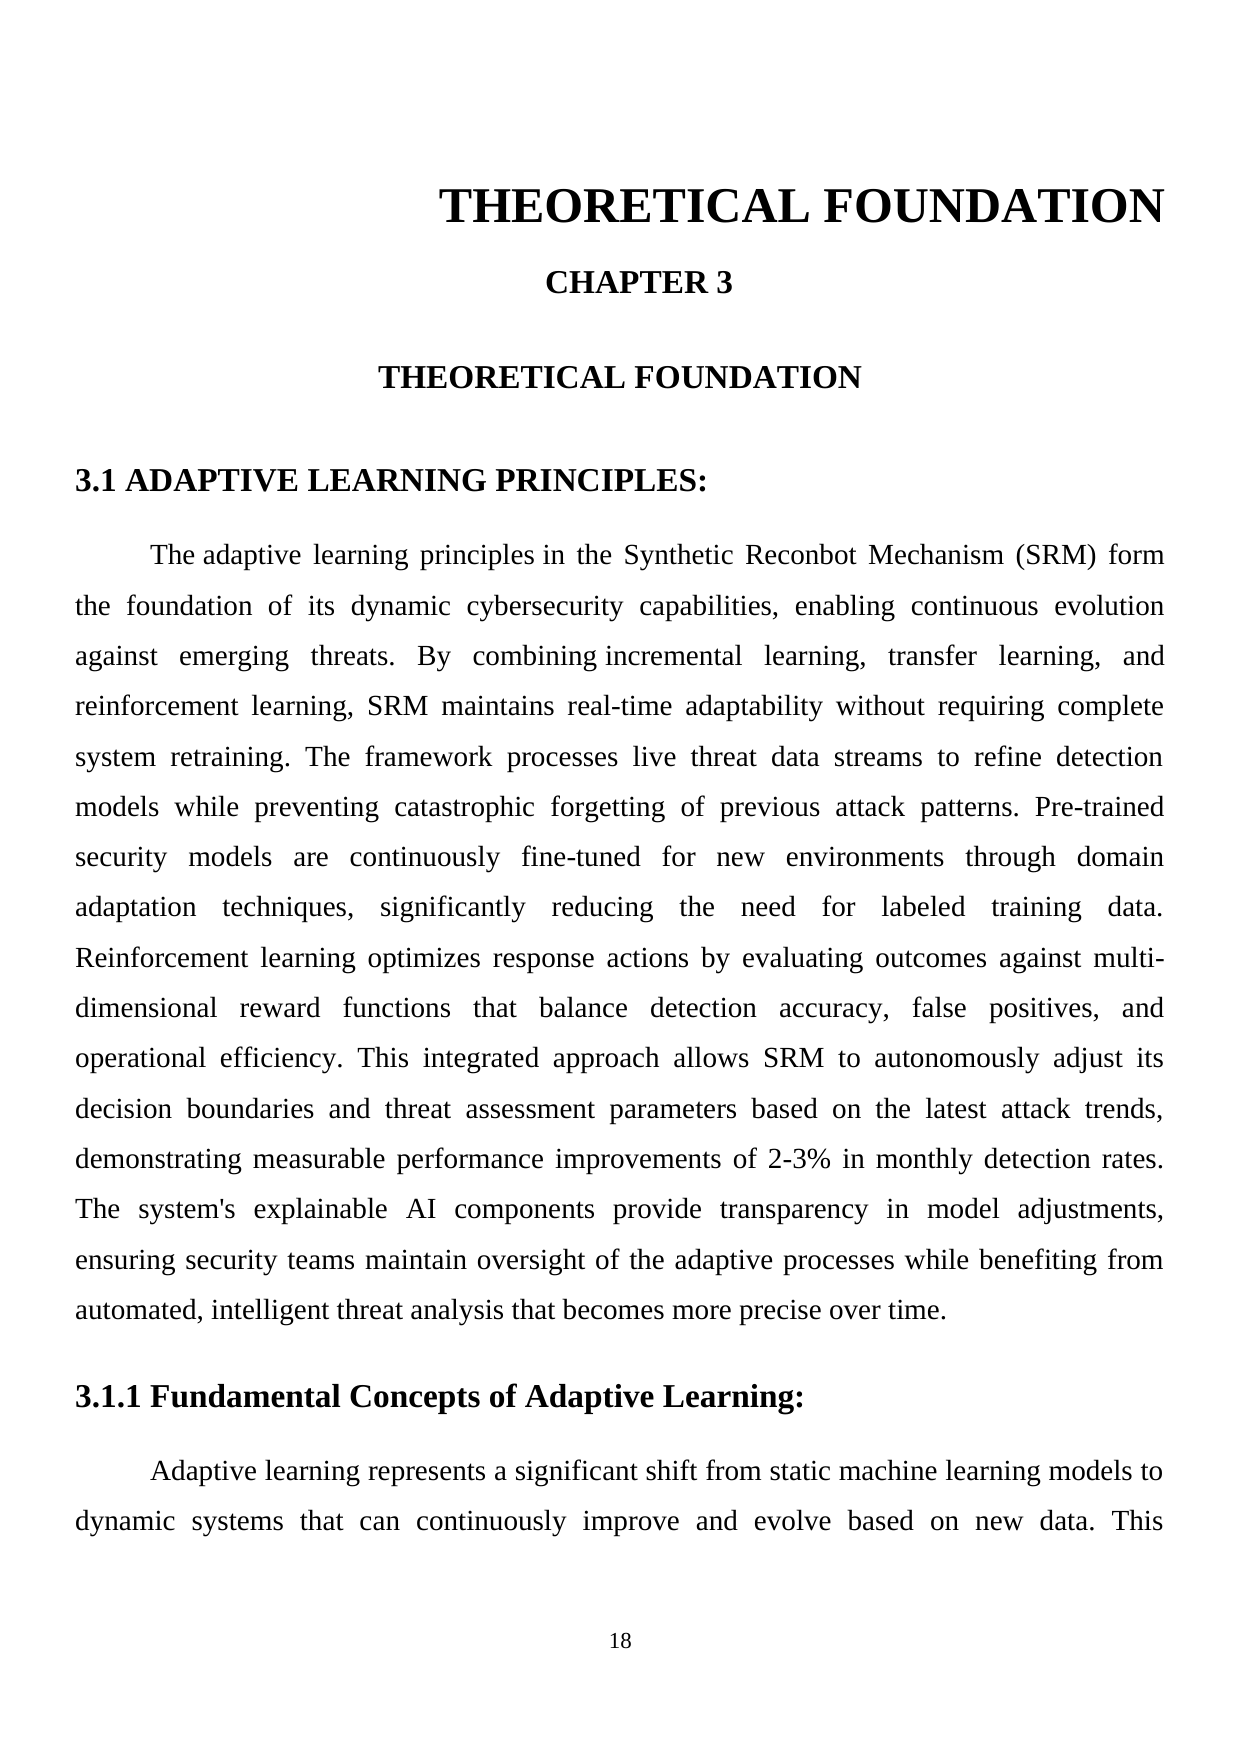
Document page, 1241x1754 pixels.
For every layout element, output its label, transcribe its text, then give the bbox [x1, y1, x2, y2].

text 3.1.1 Fundamental Concepts of Adaptive Learning: [75, 1376, 1165, 1414]
text The adaptive learning principles in the Synthetic Reconbot Mechanism (SRM) form the foundation of its dynamic cybersecurity capabilities, enabling continuous evolution against emerging threats. By combining incremental learning, transfer learning, and reinforcement learning, SRM maintains real-time adaptability without requiring complete system retraining. The framework processes live threat data streams to refine detection models while preventing catastrophic forgetting of previous attack patterns. Pre-trained security models are continuously fine-tuned for new environments through domain adaptation techniques, significantly reducing the need for labeled training data. Reinforcement learning optimizes response actions by evaluating outcomes against multi-dimensional reward functions that balance detection accuracy, false positives, and operational efficiency. This integrated approach allows SRM to autonomously adjust its decision boundaries and threat assessment parameters based on the latest attack trends, demonstrating measurable performance improvements of 2-3% in monthly detection rates. The system's explainable AI components provide transparency in model adjustments, ensuring security teams maintain oversight of the adaptive processes while benefiting from automated, intelligent threat analysis that becomes more precise over time. [75, 537, 1165, 1326]
text 3.1 ADAPTIVE LEARNING PRINCIPLES: [75, 461, 1165, 499]
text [75, 1453, 1165, 1536]
text THEORETICAL FOUNDATION [75, 176, 1165, 233]
text CHAPTER 3 [112, 262, 1165, 300]
text THEORETICAL FOUNDATION [75, 358, 1165, 461]
